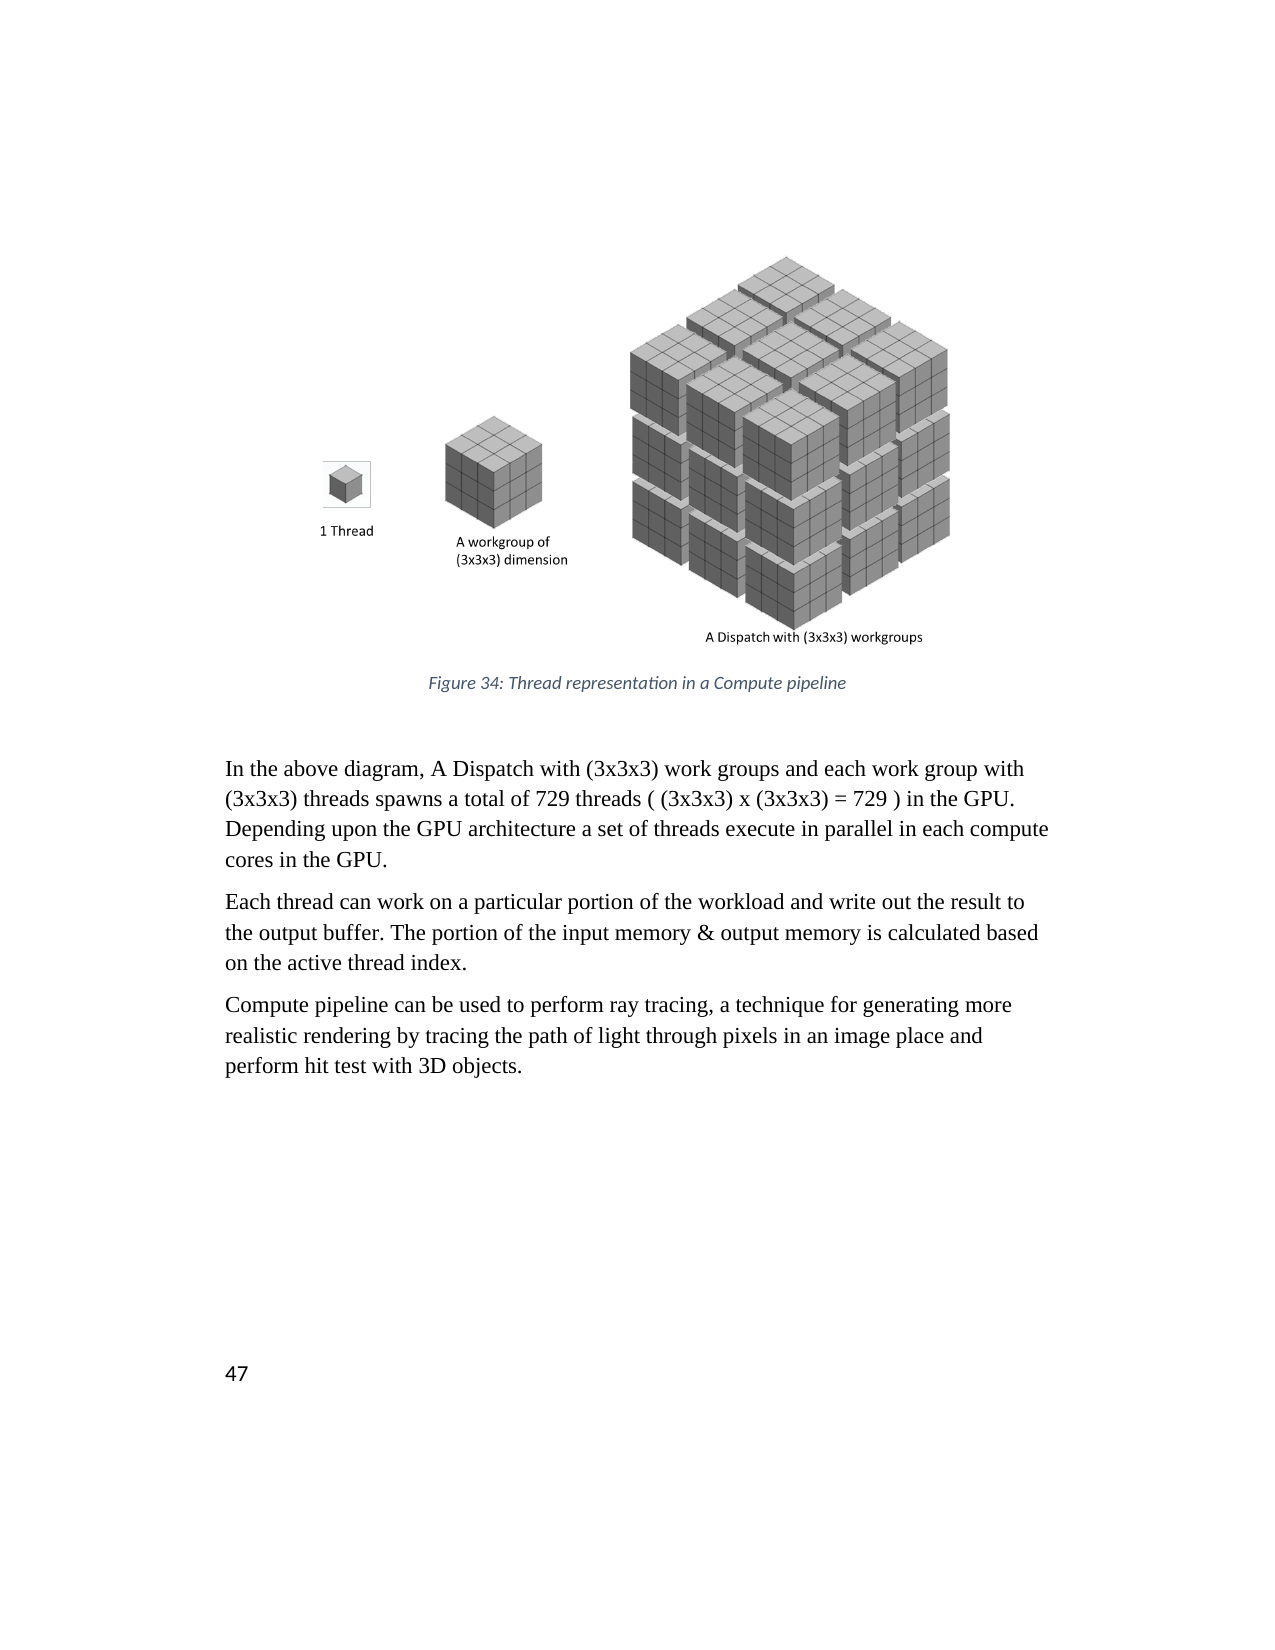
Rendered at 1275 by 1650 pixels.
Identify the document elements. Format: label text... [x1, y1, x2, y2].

text Each thread can work on a particular portion of the workload and write out the result to the output buffer. The portion of the input memory & output memory is calculated based on the active thread index. [225, 888, 1050, 975]
text Figure 34: Thread representation in a Compute pipeline [225, 671, 1050, 694]
picture [310, 244, 965, 655]
text Compute pipeline can be used to perform ray tracing, a technique for generating more realistic rendering by tracing the path of light through pixels in an image place and perform hit test with 3D objects. [225, 991, 1050, 1078]
text In the above diagram, A Dispatch with (3x3x3) work groups and each work group with (3x3x3) threads spawns a total of 729 threads ( (3x3x3) x (3x3x3) = 729 ) in the GPU. Depending upon the GPU architecture a set of threads execute in parallel in each compute cores in the GPU. [225, 755, 1050, 872]
